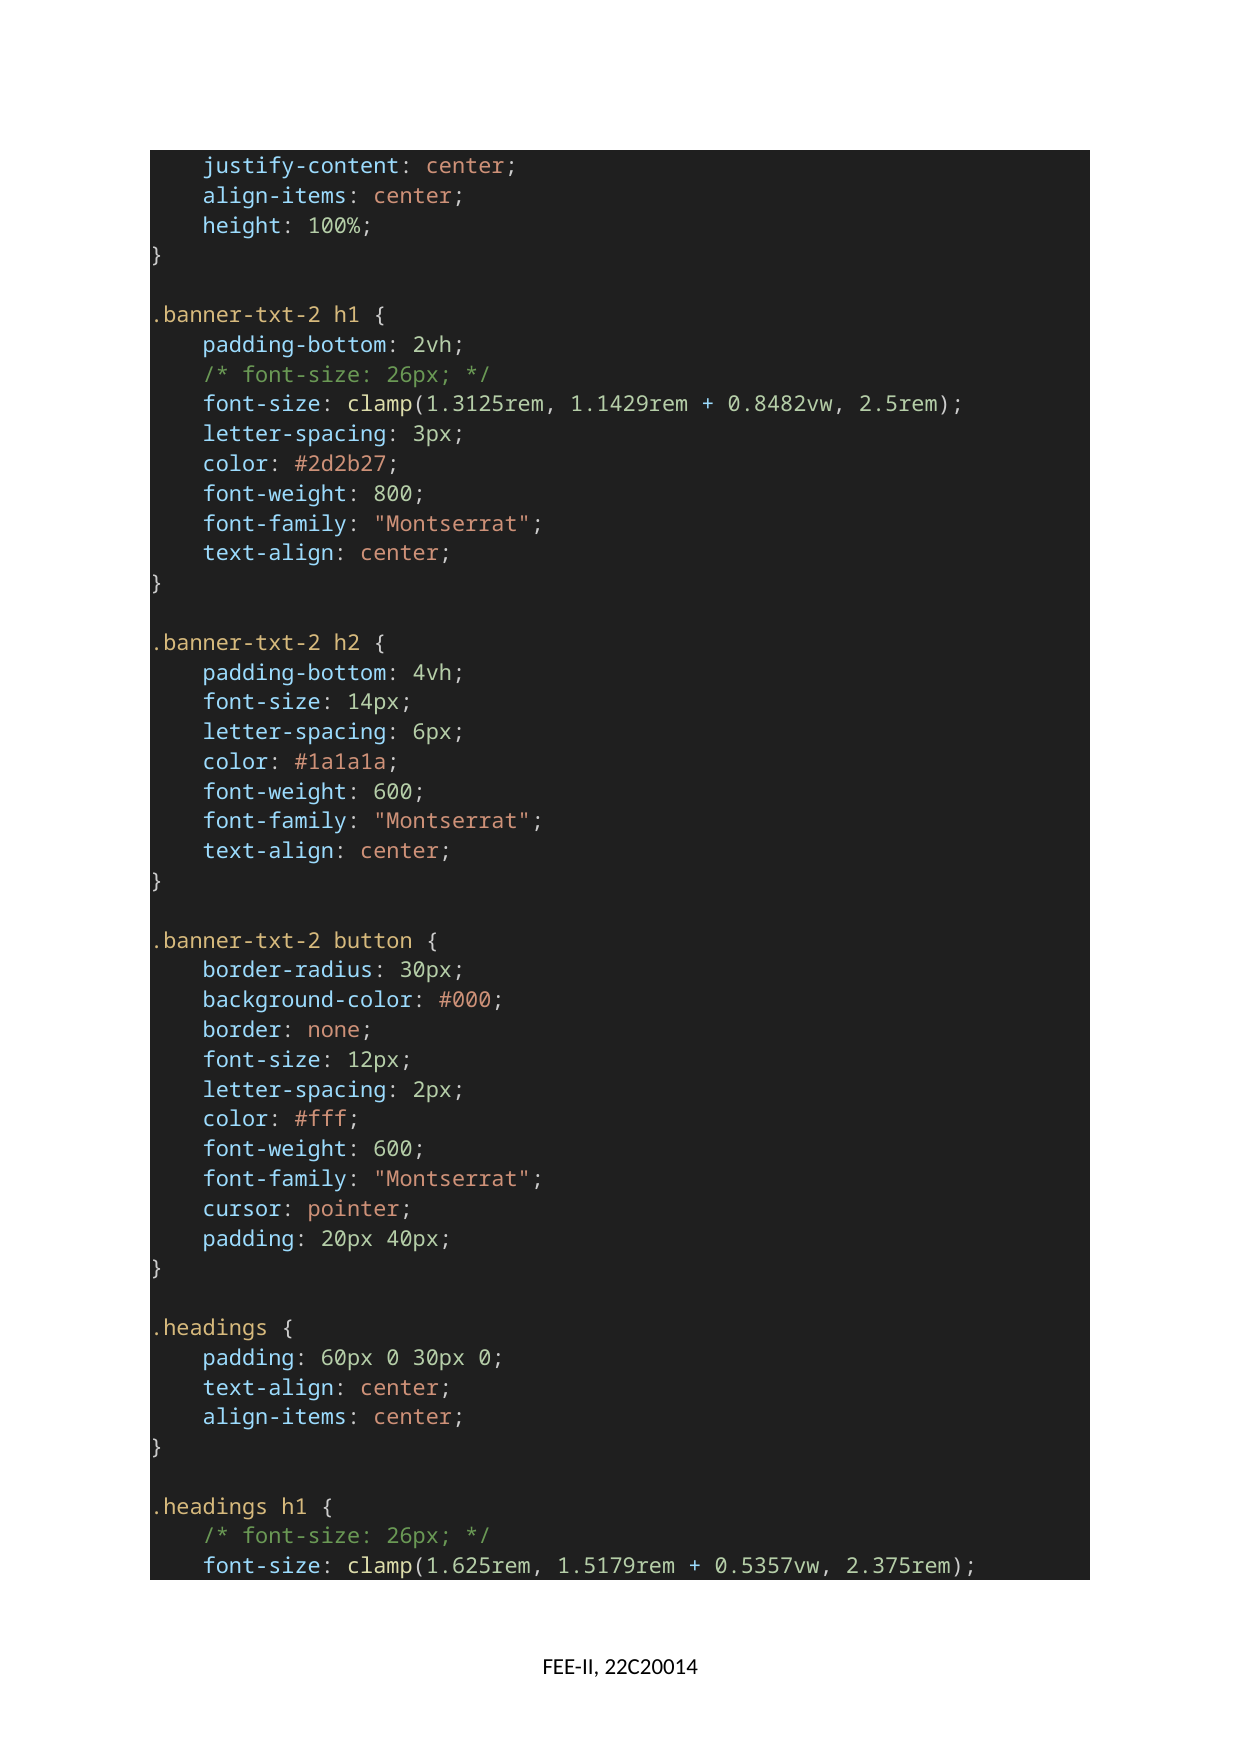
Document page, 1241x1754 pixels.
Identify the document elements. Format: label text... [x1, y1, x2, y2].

text letter-spacing: 3px; [150, 418, 1090, 448]
text text-align: center; [150, 1371, 1090, 1401]
text font-size: 12px; [150, 1044, 1090, 1073]
text border: none; [150, 1014, 1090, 1044]
text .banner-txt-2 button { [150, 924, 1090, 954]
text font-family: "Montserrat"; [150, 1163, 1090, 1193]
text } [150, 1252, 1090, 1282]
text font-size: clamp(1.3125rem, 1.1429rem + 0.8482vw, 2.5rem); [150, 388, 1090, 418]
text } [150, 239, 1090, 269]
text justify-content: center; [150, 150, 1090, 180]
text } [150, 1431, 1090, 1461]
text } [150, 567, 1090, 597]
text padding: 60px 0 30px 0; [150, 1342, 1090, 1371]
text font-family: "Montserrat"; [150, 507, 1090, 537]
text font-weight: 600; [150, 776, 1090, 805]
text font-weight: 600; [150, 1133, 1090, 1163]
text align-items: center; [150, 180, 1090, 209]
text .headings { [150, 1312, 1090, 1342]
text letter-spacing: 6px; [150, 716, 1090, 746]
text padding: 20px 40px; [150, 1222, 1090, 1252]
text letter-spacing: 2px; [150, 1073, 1090, 1103]
text /* font-size: 26px; */ [150, 1520, 1090, 1550]
text text-align: center; [150, 537, 1090, 567]
text .banner-txt-2 h2 { [150, 627, 1090, 656]
text .banner-txt-2 h1 { [150, 299, 1090, 329]
text padding-bottom: 4vh; [150, 656, 1090, 686]
text background-color: #000; [150, 984, 1090, 1014]
text font-size: 14px; [150, 686, 1090, 716]
text font-weight: 800; [150, 478, 1090, 507]
text font-family: "Montserrat"; [150, 805, 1090, 835]
text font-size: clamp(1.625rem, 1.5179rem + 0.5357vw, 2.375rem); [150, 1550, 1090, 1580]
text .headings h1 { [150, 1491, 1090, 1520]
text /* font-size: 26px; */ [150, 358, 1090, 388]
text color: #2d2b27; [150, 448, 1090, 478]
text align-items: center; [150, 1401, 1090, 1431]
text padding-bottom: 2vh; [150, 329, 1090, 358]
text color: #fff; [150, 1103, 1090, 1133]
text color: #1a1a1a; [150, 746, 1090, 776]
text height: 100%; [150, 209, 1090, 239]
text cursor: pointer; [150, 1193, 1090, 1222]
text border-radius: 30px; [150, 954, 1090, 984]
text } [150, 865, 1090, 895]
text text-align: center; [150, 835, 1090, 865]
